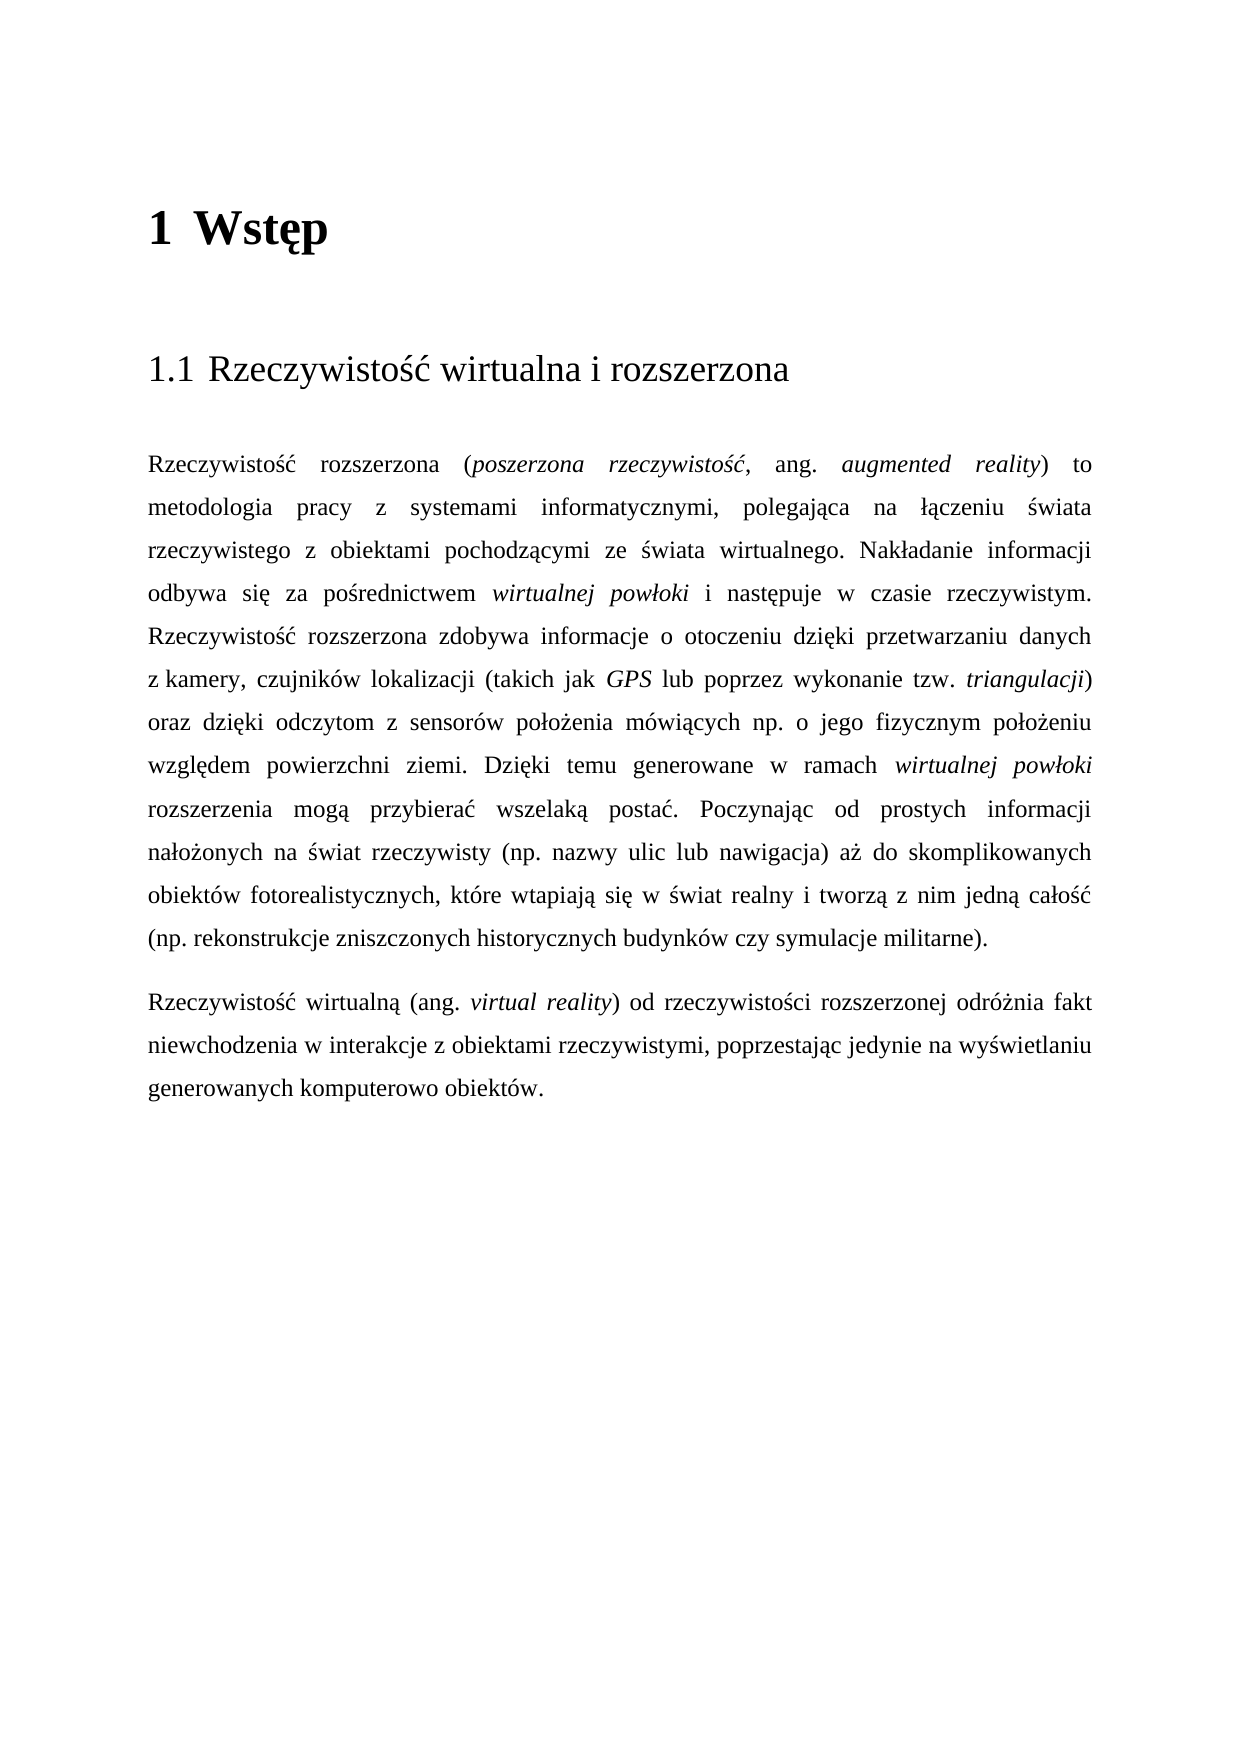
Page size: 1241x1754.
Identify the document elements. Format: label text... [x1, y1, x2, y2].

subtitle Rzeczywistość wirtualna i rozszerzona [148, 346, 1092, 389]
subtitle Wstęp [148, 198, 1092, 255]
text Rzeczywistość wirtualną (ang. virtual reality) od rzeczywistości rozszerzonej odróżnia fakt niewchodzenia w interakcje z obiektami rzeczywistymi, poprzestając jedynie na wyświetlaniu generowanych komputerowo obiektów. [148, 987, 1092, 1102]
text Rzeczywistość rozszerzona (poszerzona rzeczywistość, ang. augmented reality) to metodologia pracy z systemami informatycznymi, polegająca na łączeniu świata rzeczywistego z obiektami pochodzącymi ze świata wirtualnego. Nakładanie informacji odbywa się za pośrednictwem wirtualnej powłoki i następuje w czasie rzeczywistym. Rzeczywistość rozszerzona zdobywa informacje o otoczeniu dzięki przetwarzaniu danych z kamery, czujników lokalizacji (takich jak GPS lub poprzez wykonanie tzw. triangulacji) oraz dzięki odczytom z sensorów położenia mówiących np. o jego fizycznym położeniu względem powierzchni ziemi. Dzięki temu generowane w ramach wirtualnej powłoki rozszerzenia mogą przybierać wszelaką postać. Poczynając od prostych informacji nałożonych na świat rzeczywisty (np. nazwy ulic lub nawigacja) aż do skomplikowanych obiektów fotorealistycznych, które wtapiają się w świat realny i tworzą z nim jedną całość (np. rekonstrukcje zniszczonych historycznych budynków czy symulacje militarne). [148, 449, 1092, 952]
